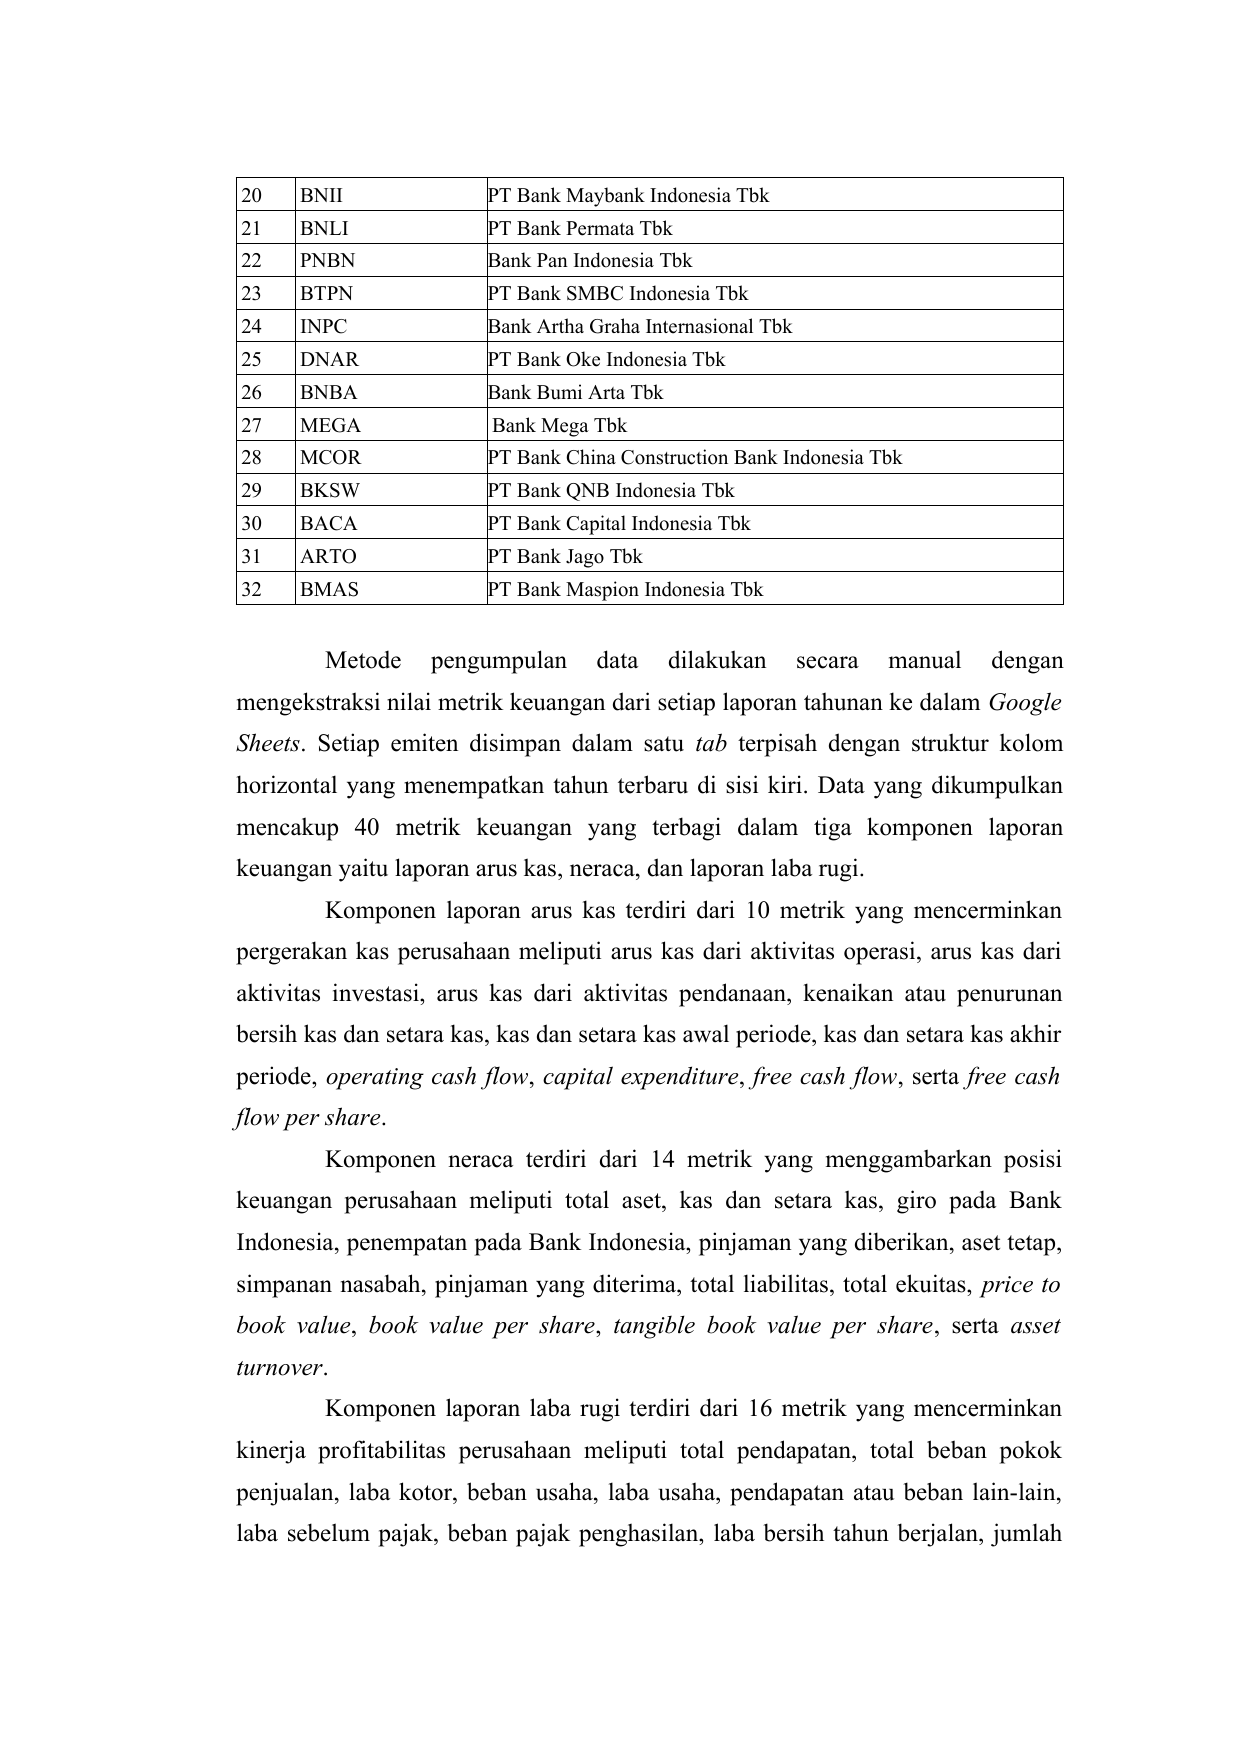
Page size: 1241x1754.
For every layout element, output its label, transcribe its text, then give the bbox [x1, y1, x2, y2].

table_cell 26 [237, 375, 295, 407]
table_cell PT Bank Oke Indonesia Tbk [488, 342, 1063, 374]
table_cell 31 [237, 539, 295, 571]
table_cell BNLI [296, 211, 487, 243]
table_cell PT Bank Capital Indonesia Tbk [488, 506, 1063, 538]
table_cell 28 [237, 441, 295, 472]
table_cell PT Bank SMBC Indonesia Tbk [488, 277, 1063, 308]
table_cell BMAS [296, 572, 487, 604]
table_cell ARTO [296, 539, 487, 571]
table_cell 24 [237, 310, 295, 341]
table_cell PT Bank QNB Indonesia Tbk [488, 474, 1063, 505]
table_cell BNBA [296, 375, 487, 407]
table_cell 25 [237, 342, 295, 374]
table_cell 30 [237, 506, 295, 538]
table_cell 20 [237, 178, 295, 210]
table_cell Bank Pan Indonesia Tbk [488, 244, 1063, 276]
table_cell 22 [237, 244, 295, 276]
table_cell INPC [296, 310, 487, 341]
table_cell Bank Artha Graha Internasional Tbk [488, 310, 1063, 341]
table_cell MCOR [296, 441, 487, 472]
table_cell 27 [237, 408, 295, 440]
table_cell PNBN [296, 244, 487, 276]
table_cell MEGA [296, 408, 487, 440]
table_cell PT Bank Jago Tbk [488, 539, 1063, 571]
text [236, 1394, 1063, 1547]
table_cell BNII [296, 178, 487, 210]
table_cell PT Bank China Construction Bank Indonesia Tbk [488, 441, 1063, 472]
table_cell 32 [237, 572, 295, 604]
table_cell Bank Mega Tbk [488, 408, 1063, 440]
table_cell PT Bank Maybank Indonesia Tbk [488, 178, 1063, 210]
text Metode pengumpulan data dilakukan secara manual dengan mengekstraksi nilai metrik keuangan dari setiap laporan tahunan ke dalam Google Sheets. Setiap emiten disimpan dalam satu tab terpisah dengan struktur kolom horizontal yang menempatkan tahun terbaru di sisi kiri. Data yang dikumpulkan mencakup 40 metrik keuangan yang terbagi dalam tiga komponen laporan keuangan yaitu laporan arus kas, neraca, dan laporan laba rugi. [236, 646, 1064, 882]
table_cell 21 [237, 211, 295, 243]
table_cell PT Bank Permata Tbk [488, 211, 1063, 243]
table_cell Bank Bumi Arta Tbk [488, 375, 1063, 407]
text Komponen laporan arus kas terdiri dari 10 metrik yang mencerminkan pergerakan kas perusahaan meliputi arus kas dari aktivitas operasi, arus kas dari aktivitas investasi, arus kas dari aktivitas pendanaan, kenaikan atau penurunan bersih kas dan setara kas, kas dan setara kas awal periode, kas dan setara kas akhir periode, operating cash flow, capital expenditure, free cash flow, serta free cash flow per share. [236, 896, 1063, 1131]
text Komponen neraca terdiri dari 14 metrik yang menggambarkan posisi keuangan perusahaan meliputi total aset, kas dan setara kas, giro pada Bank Indonesia, penempatan pada Bank Indonesia, pinjaman yang diberikan, aset tetap, simpanan nasabah, pinjaman yang diterima, total liabilitas, total ekuitas, price to book value, book value per share, tangible book value per share, serta asset turnover. [236, 1145, 1063, 1381]
table_cell BACA [296, 506, 487, 538]
table_cell BTPN [296, 277, 487, 308]
table_cell DNAR [296, 342, 487, 374]
table_cell 23 [237, 277, 295, 308]
table_cell 29 [237, 474, 295, 505]
table_cell BKSW [296, 474, 487, 505]
table_cell PT Bank Maspion Indonesia Tbk [488, 572, 1063, 604]
